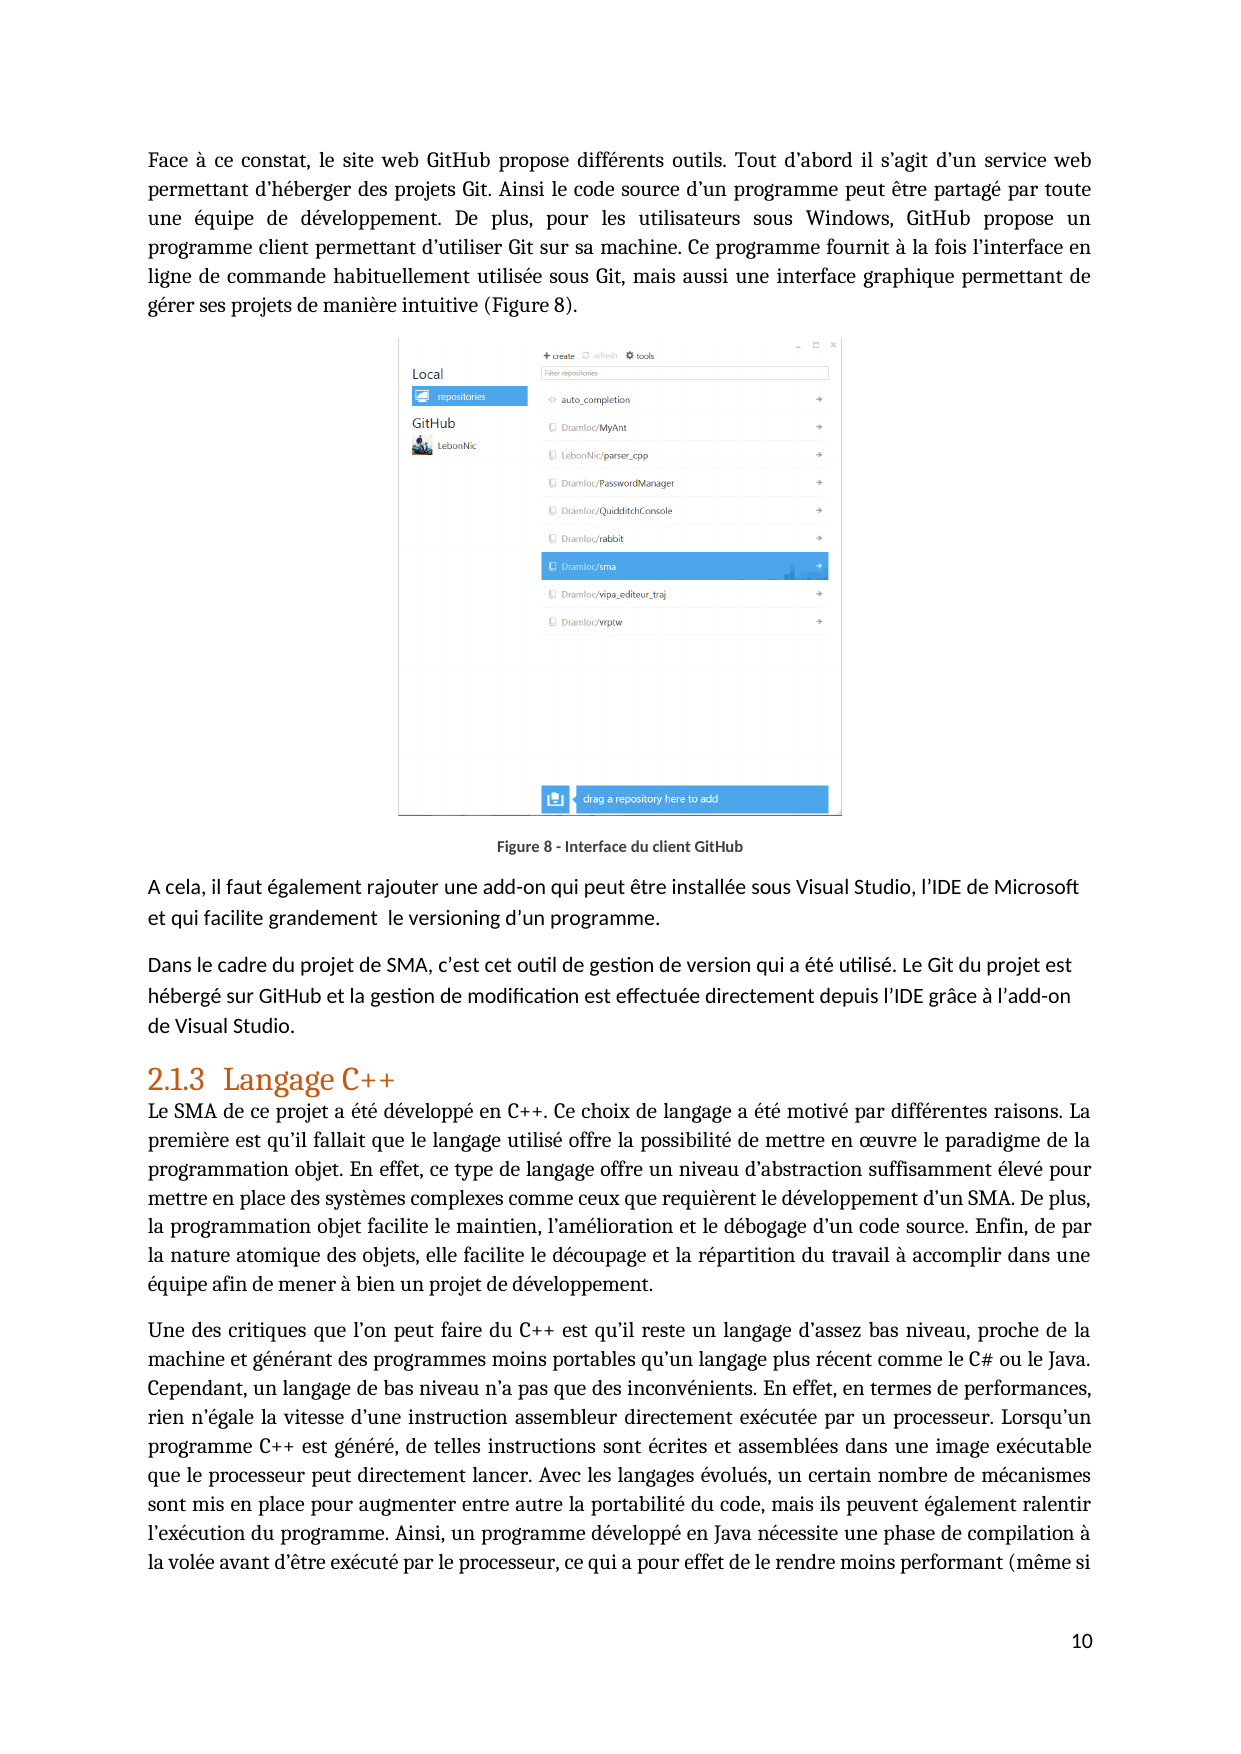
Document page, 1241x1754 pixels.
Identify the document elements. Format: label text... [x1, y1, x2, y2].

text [148, 1318, 1093, 1574]
text Dans le cadre du projet de SMA, c’est cet outil de gestion de version qui a été utilisé. Le Git du projet est hébergé sur GitHub et la gestion de modification est effectuée directement depuis l’IDE grâce à l’add-on de Visual Studio. [148, 951, 1093, 1039]
subtitle Langage C++ [148, 1060, 1093, 1098]
text Face à ce constat, le site web GitHub propose différents outils. Tout d’abord il s’agit d’un service web permettant d’héberger des projets Git. Ainsi le code source d’un programme peut être partagé par toute une équipe de développement. De plus, pour les utilisateurs sous Windows, GitHub propose un programme client permettant d’utiliser Git sur sa machine. Ce programme fournit à la fois l’interface en ligne de commande habituellement utilisée sous Git, mais aussi une interface graphique permettant de gérer ses projets de manière intuitive (Figure 8). [148, 148, 1093, 318]
text Le SMA de ce projet a été développé en C++. Ce choix de langage a été motivé par différentes raisons. La première est qu’il fallait que le langage utilisé offre la possibilité de mettre en œuvre le paradigme de la programmation objet. En effet, ce type de langage offre un niveau d’abstraction suffisamment élevé pour mettre en place des systèmes complexes comme ceux que requièrent le développement d’un SMA. De plus, la programmation objet facilite le maintien, l’amélioration et le débogage d’un code source. Enfin, de par la nature atomique des objets, elle facilite le découpage et la répartition du travail à accomplir dans une équipe afin de mener à bien un projet de développement. [148, 1098, 1093, 1297]
picture [398, 338, 842, 816]
text A cela, il faut également rajouter une add-on qui peut être installée sous Visual Studio, l’IDE de Microsoft et qui facilite grandement le versioning d’un programme. [148, 873, 1093, 931]
